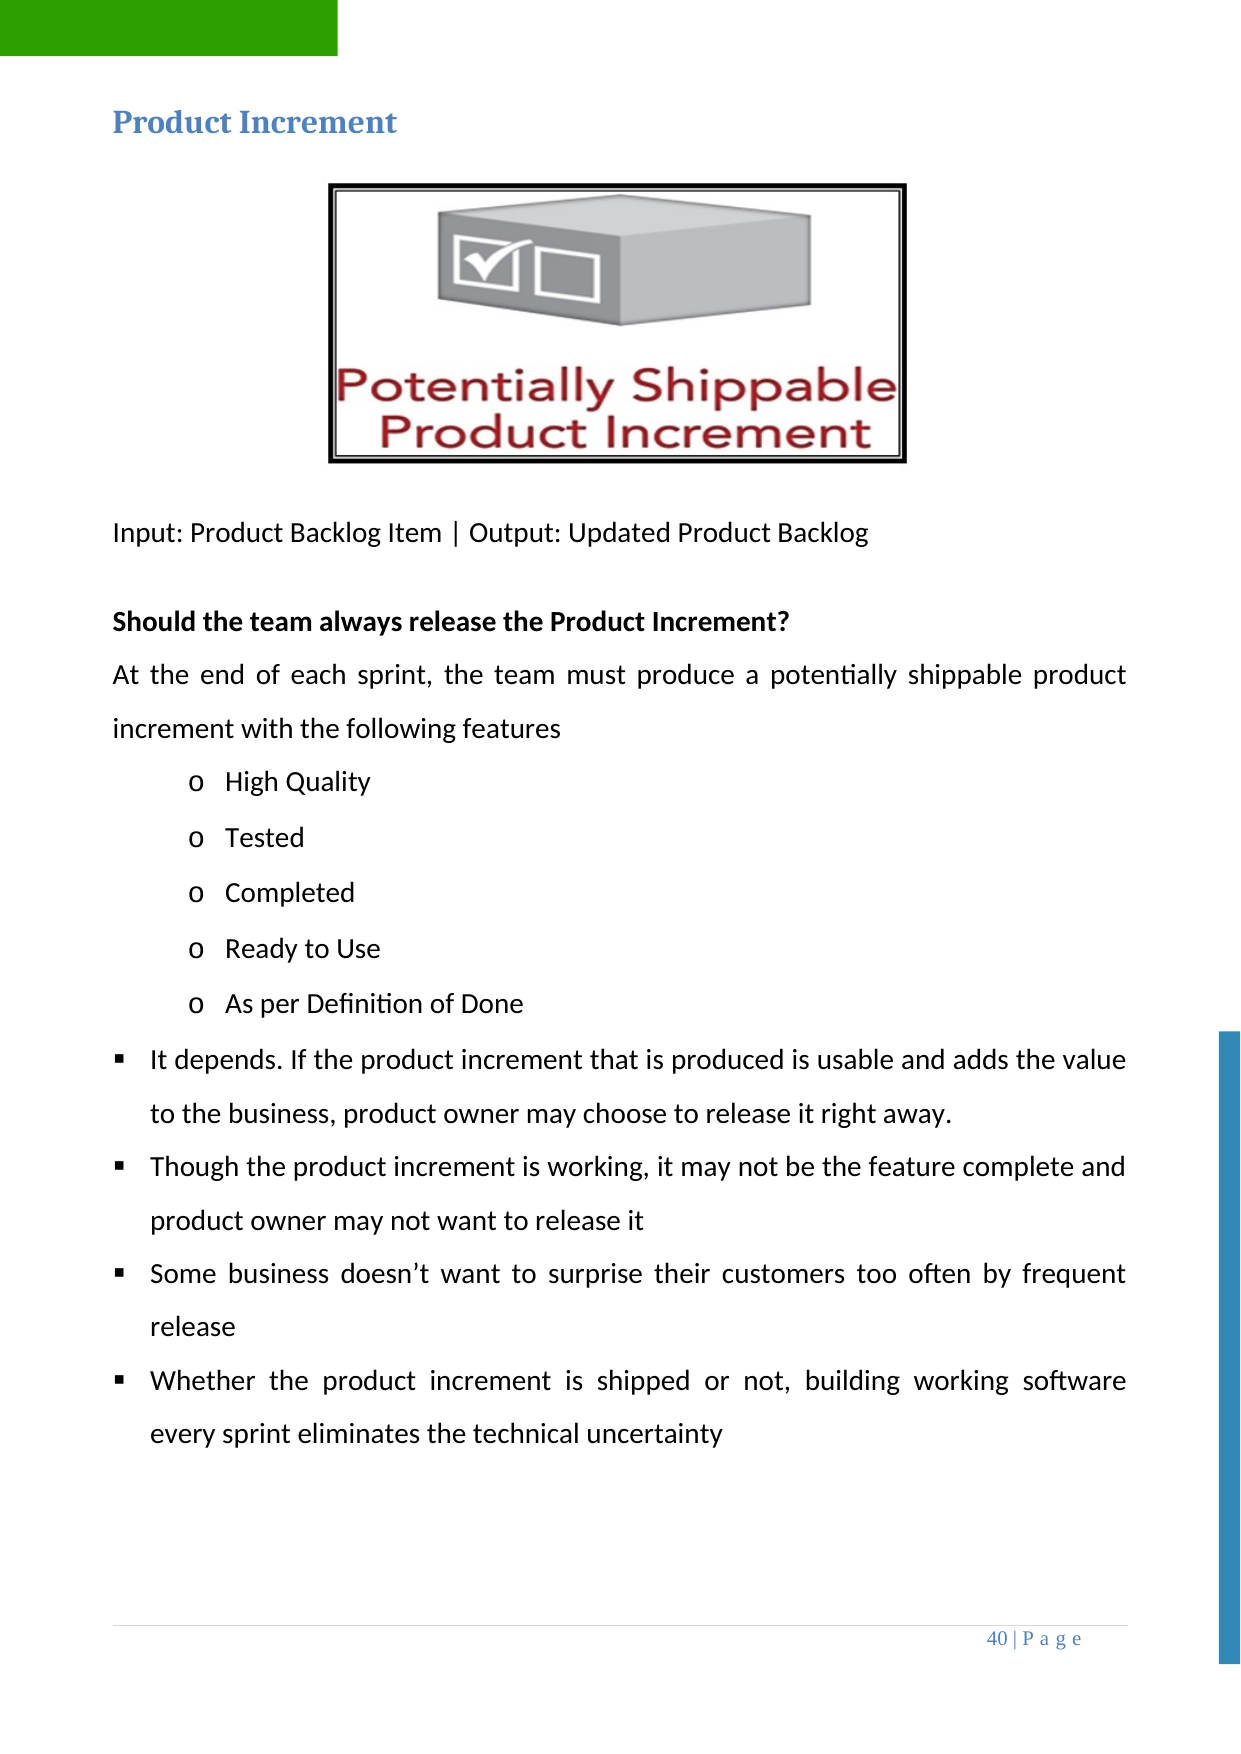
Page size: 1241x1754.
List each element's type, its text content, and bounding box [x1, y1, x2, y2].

text Input: Product Backlog Item | Output: Updated Product Backlog [112, 514, 1128, 549]
list Completed [187, 874, 1128, 911]
list Whether the product increment is shipped or not, building working software every sprint eliminates the technical uncertainty [112, 1362, 1128, 1451]
text Product Increment [112, 104, 1128, 142]
list It depends. If the product increment that is produced is usable and adds the value to the business, product owner may choose to release it right away. [112, 1041, 1128, 1130]
list Some business doesn’t want to surprise their customers too often by frequent release [112, 1255, 1128, 1344]
picture [320, 175, 920, 479]
list Ready to Use [187, 930, 1128, 967]
list Though the product increment is working, it may not be the feature complete and product owner may not want to release it [112, 1148, 1128, 1237]
text At the end of each sprint, the team must produce a potentially shippable product increment with the following features [112, 656, 1128, 745]
list Tested [187, 819, 1128, 856]
list High Quality [187, 763, 1128, 800]
text Should the team always release the Product Increment? [112, 603, 1128, 638]
list As per Definition of Done [187, 986, 1128, 1023]
